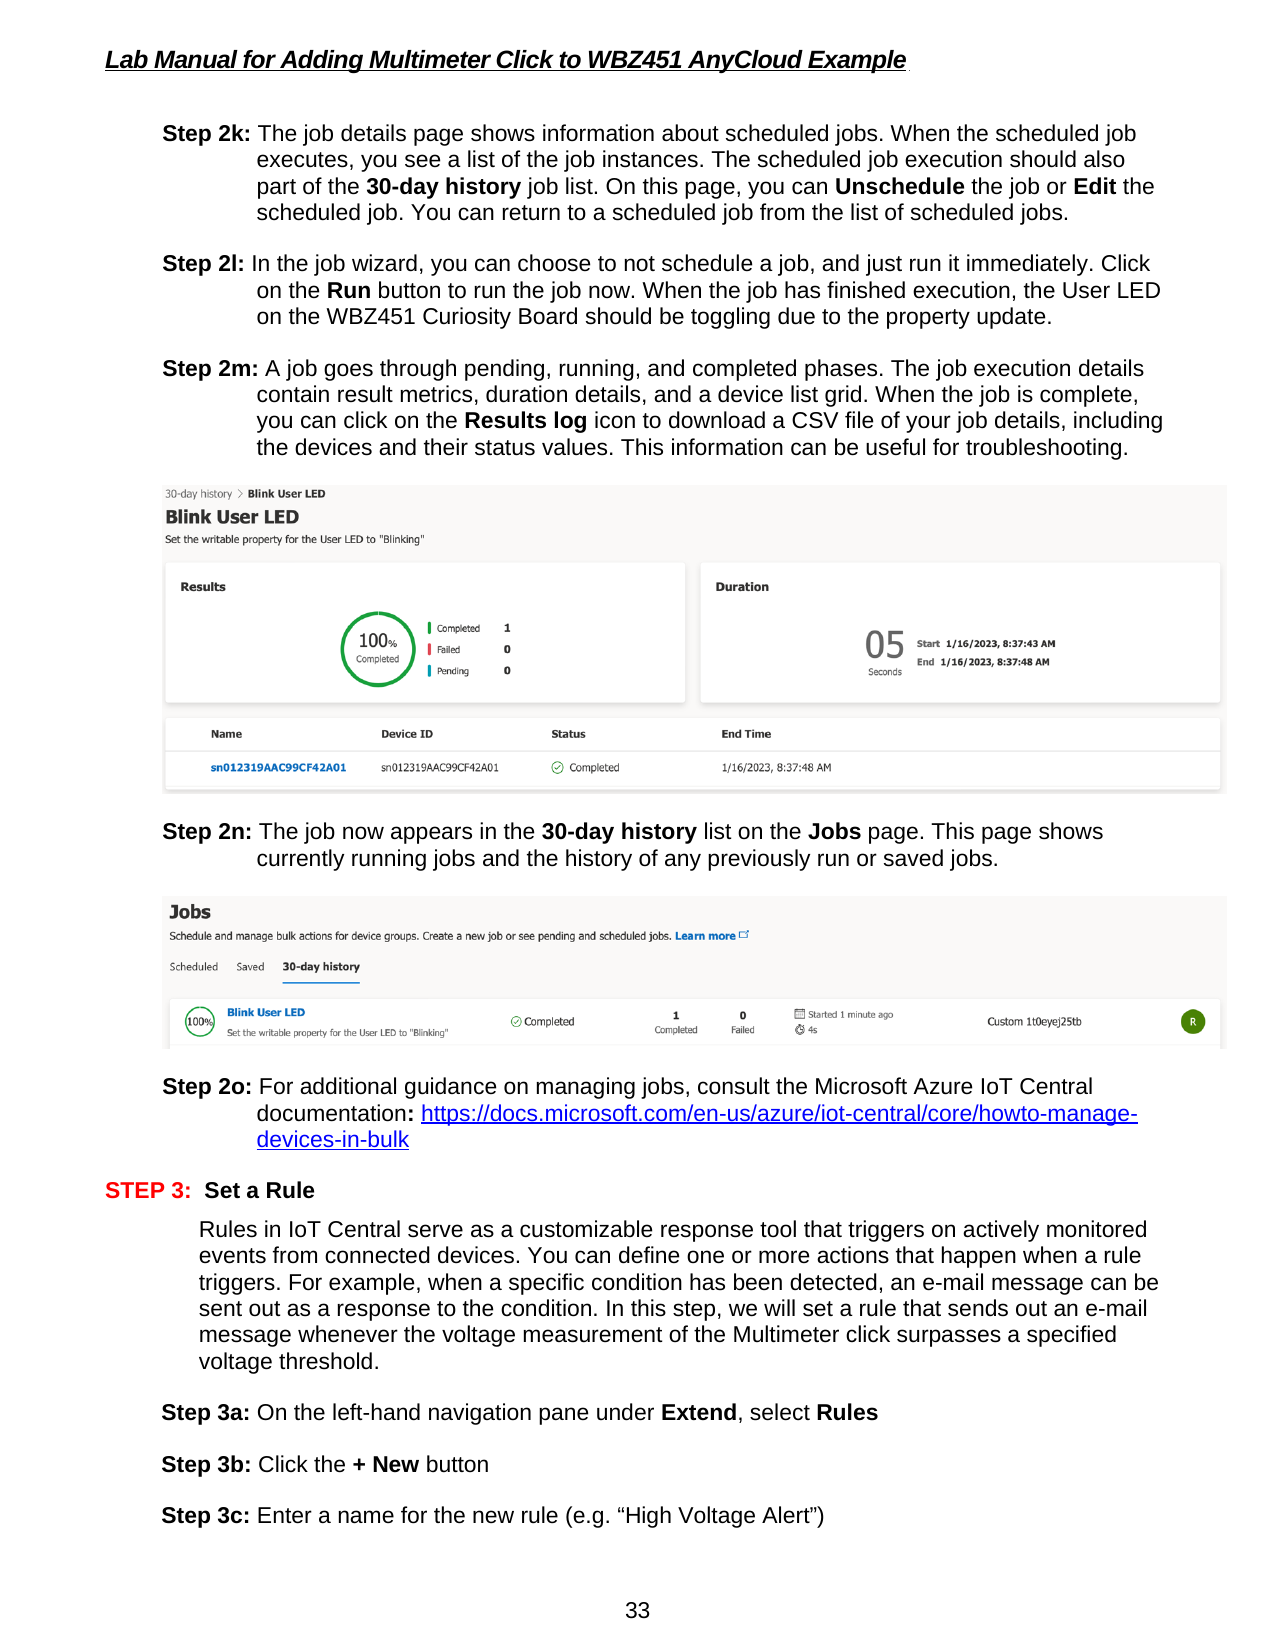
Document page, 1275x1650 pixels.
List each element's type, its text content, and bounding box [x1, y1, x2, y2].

picture [162, 896, 1227, 1049]
text Step 3b: Click the + New button [161, 1451, 1170, 1477]
text Step 3c: Enter a name for the new rule (e.g. “High Voltage Alert”) [161, 1502, 1170, 1528]
picture [162, 485, 1227, 794]
text Step 2l: In the job wizard, you can choose to not schedule a job, and just run it immediately. Click on the Run button to run the job now. When the job has finished execution, the User LED on the WBZ451 Curiosity Board should be toggling due to the property update. [162, 250, 1170, 329]
text Rules in IoT Central serve as a customizable response tool that triggers on actively monitored events from connected devices. You can define one or more actions that happen when a rule triggers. For example, when a specific condition has been detected, an e-mail message can be sent out as a response to the condition. In this step, we will set a rule that sends out an e-mail message whenever the voltage measurement of the Multimeter click surpasses a specified voltage threshold. [199, 1216, 1170, 1374]
text STEP 3: Set a Rule [105, 1177, 1170, 1203]
text Step 2o: For additional guidance on managing jobs, consult the Microsoft Azure IoT Central documentation: https://docs.microsoft.com/en-us/azure/iot-central/core/howto-manage-devices-in-bulk [162, 1073, 1170, 1152]
text Step 2m: A job goes through pending, running, and completed phases. The job execution details contain result metrics, duration details, and a device list grid. When the job is complete, you can click on the Results log icon to download a CSV file of your job details, including the devices and their status values. This information can be useful for troubleshooting. [162, 354, 1170, 460]
text Step 2k: The job details page shows information about scheduled jobs. When the scheduled job executes, you see a list of the job instances. The scheduled job execution should also part of the 30-day history job list. On this page, you can Unschedule the job or Edit the scheduled job. You can return to a scheduled job from the list of scheduled jobs. [162, 120, 1170, 225]
text Step 2n: The job now appears in the 30-day history list on the Jobs page. This page shows currently running jobs and the history of any previously run or saved jobs. [162, 818, 1170, 871]
text Step 3a: On the left-hand navigation pane under Extend, select Rules [161, 1399, 1170, 1426]
